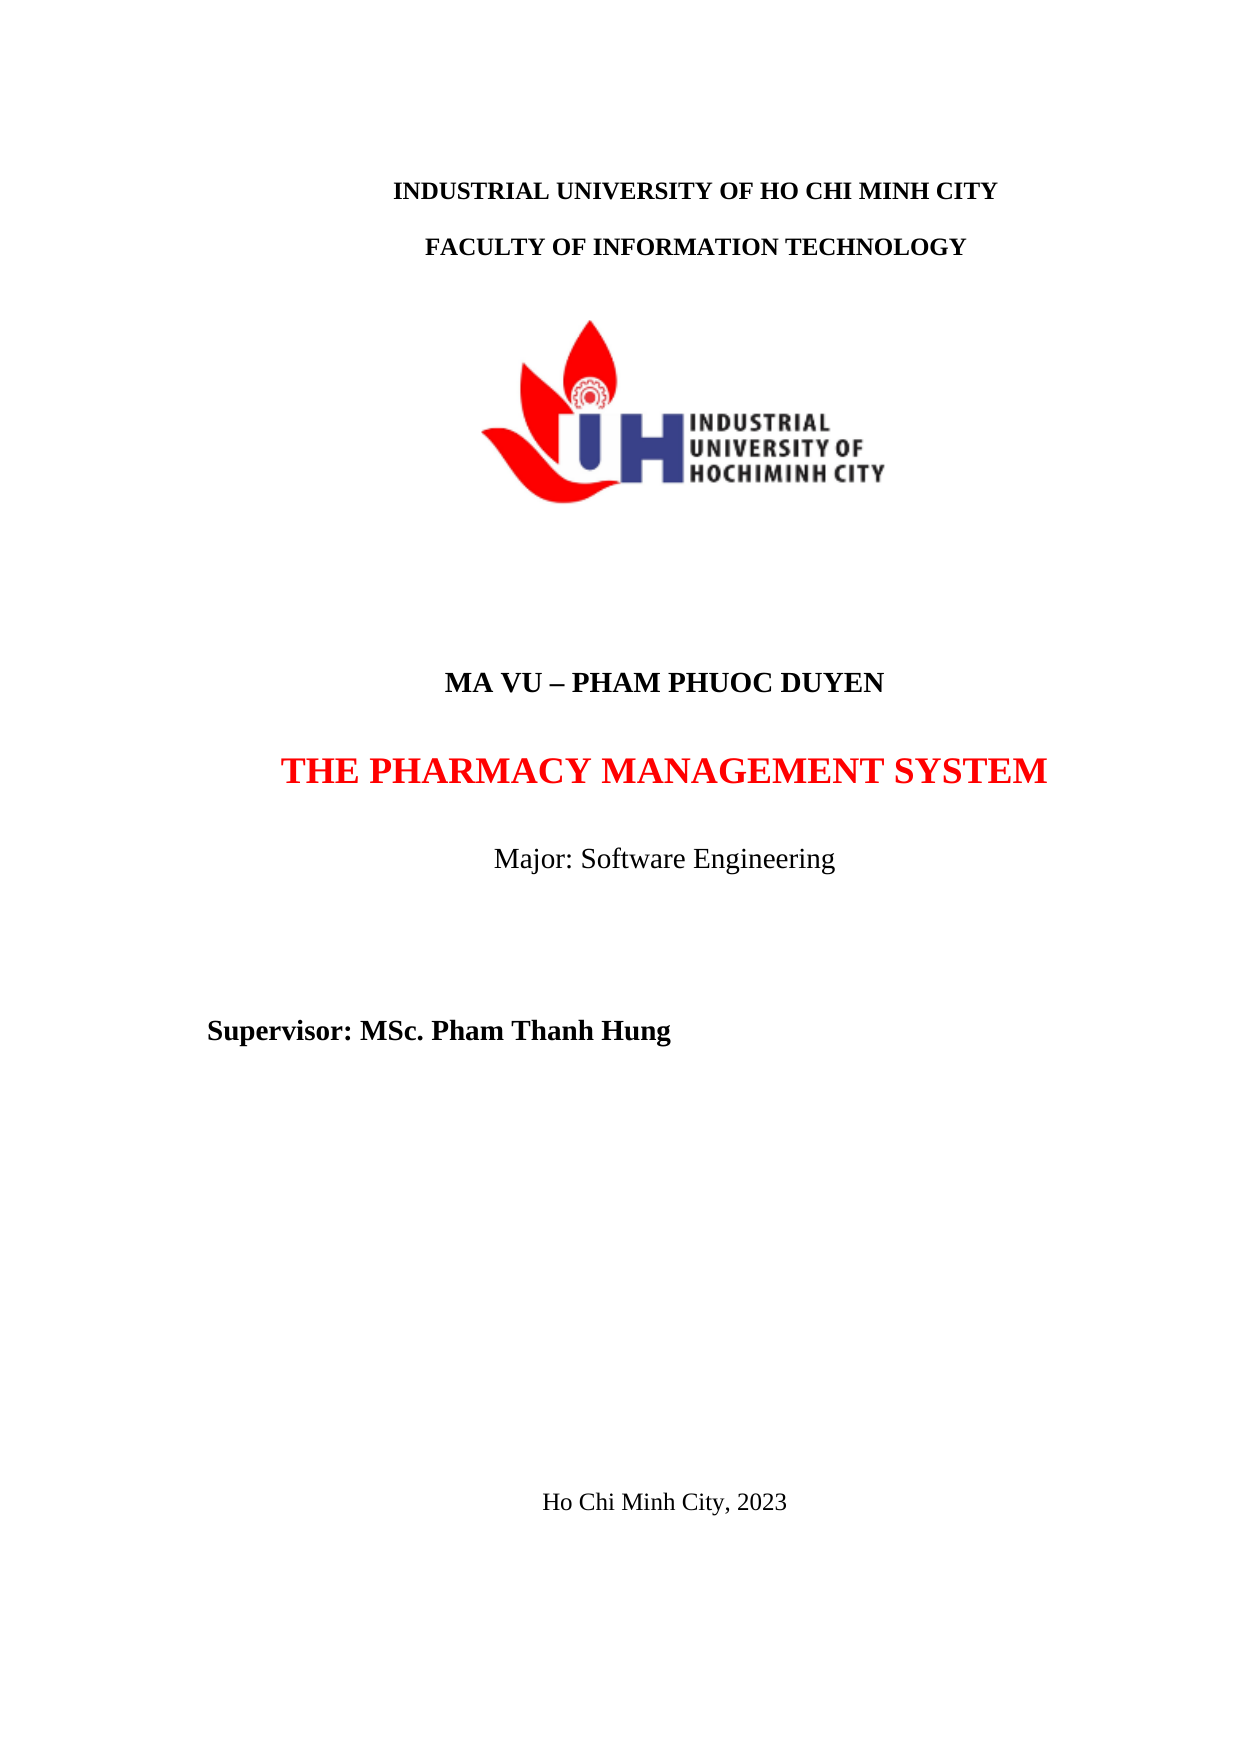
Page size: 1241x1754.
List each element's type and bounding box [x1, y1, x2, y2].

picture [481, 320, 886, 505]
